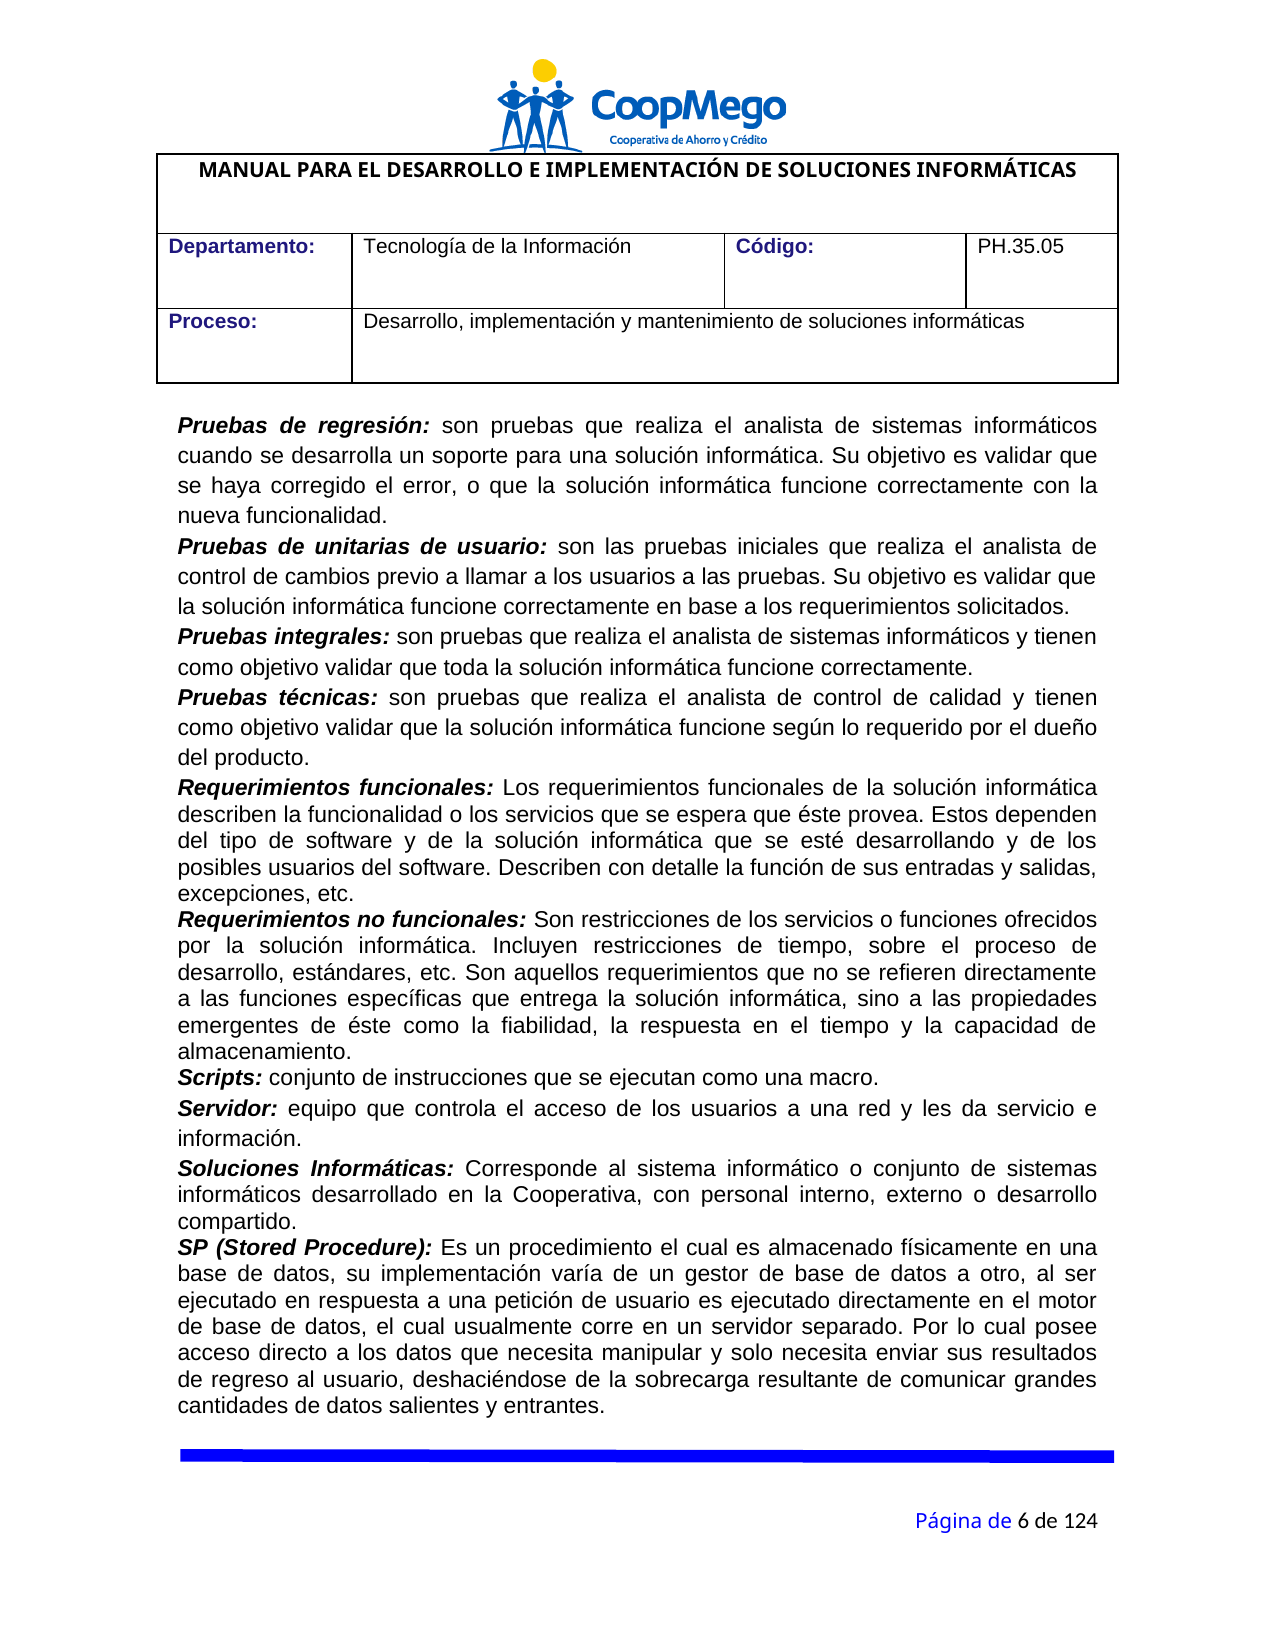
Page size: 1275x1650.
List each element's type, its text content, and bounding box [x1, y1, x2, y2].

text Servidor: equipo que controla el acceso de los usuarios a una red y les da servicio e información. [177, 1094, 1098, 1151]
text Pruebas técnicas: son pruebas que realiza el analista de control de calidad y tienen como objetivo validar que la solución informática funcione según lo requerido por el dueño del producto. [177, 684, 1098, 771]
text Pruebas integrales: son pruebas que realiza el analista de sistemas informáticos y tienen como objetivo validar que toda la solución informática funcione correctamente. [177, 623, 1098, 680]
text Requerimientos no funcionales: Son restricciones de los servicios o funciones ofrecidos por la solución informática. Incluyen restricciones de tiempo, sobre el proceso de desarrollo, estándares, etc. Son aquellos requerimientos que no se refieren directamente a las funciones específicas que entrega la solución informática, sino a las propiedades emergentes de éste como la fiabilidad, la respuesta en el tiempo y la capacidad de almacenamiento. [177, 906, 1098, 1064]
text Soluciones Informáticas: Corresponde al sistema informático o conjunto de sistemas informáticos desarrollado en la Cooperativa, con personal interno, externo o desarrollo compartido. [177, 1155, 1098, 1234]
text Pruebas de unitarias de usuario: son las pruebas iniciales que realiza el analista de control de cambios previo a llamar a los usuarios a las pruebas. Su objetivo es validar que la solución informática funcione correctamente en base a los requerimientos solicitados. [177, 533, 1098, 619]
text Requerimientos funcionales: Los requerimientos funcionales de la solución informática describen la funcionalidad o los servicios que se espera que éste provea. Estos dependen del tipo de software y de la solución informática que se esté desarrollando y de los posibles usuarios del software. Describen con detalle la función de sus entradas y salidas, excepciones, etc. [177, 774, 1098, 906]
picture [488, 59, 787, 153]
text Pruebas de regresión: son pruebas que realiza el analista de sistemas informáticos cuando se desarrolla un soporte para una solución informática. Su objetivo es validar que se haya corregido el error, o que la solución informática funcione correctamente con la nueva funcionalidad. [177, 412, 1098, 529]
text SP (Stored Procedure): Es un procedimiento el cual es almacenado físicamente en una base de datos, su implementación varía de un gestor de base de datos a otro, al ser ejecutado en respuesta a una petición de usuario es ejecutado directamente en el motor de base de datos, el cual usualmente corre en un servidor separado. Por lo cual posee acceso directo a los datos que necesita manipular y solo necesita enviar sus resultados de regreso al usuario, deshaciéndose de la sobrecarga resultante de comunicar grandes cantidades de datos salientes y entrantes. [177, 1234, 1098, 1418]
text Scripts: conjunto de instrucciones que se ejecutan como una macro. [177, 1064, 1098, 1091]
